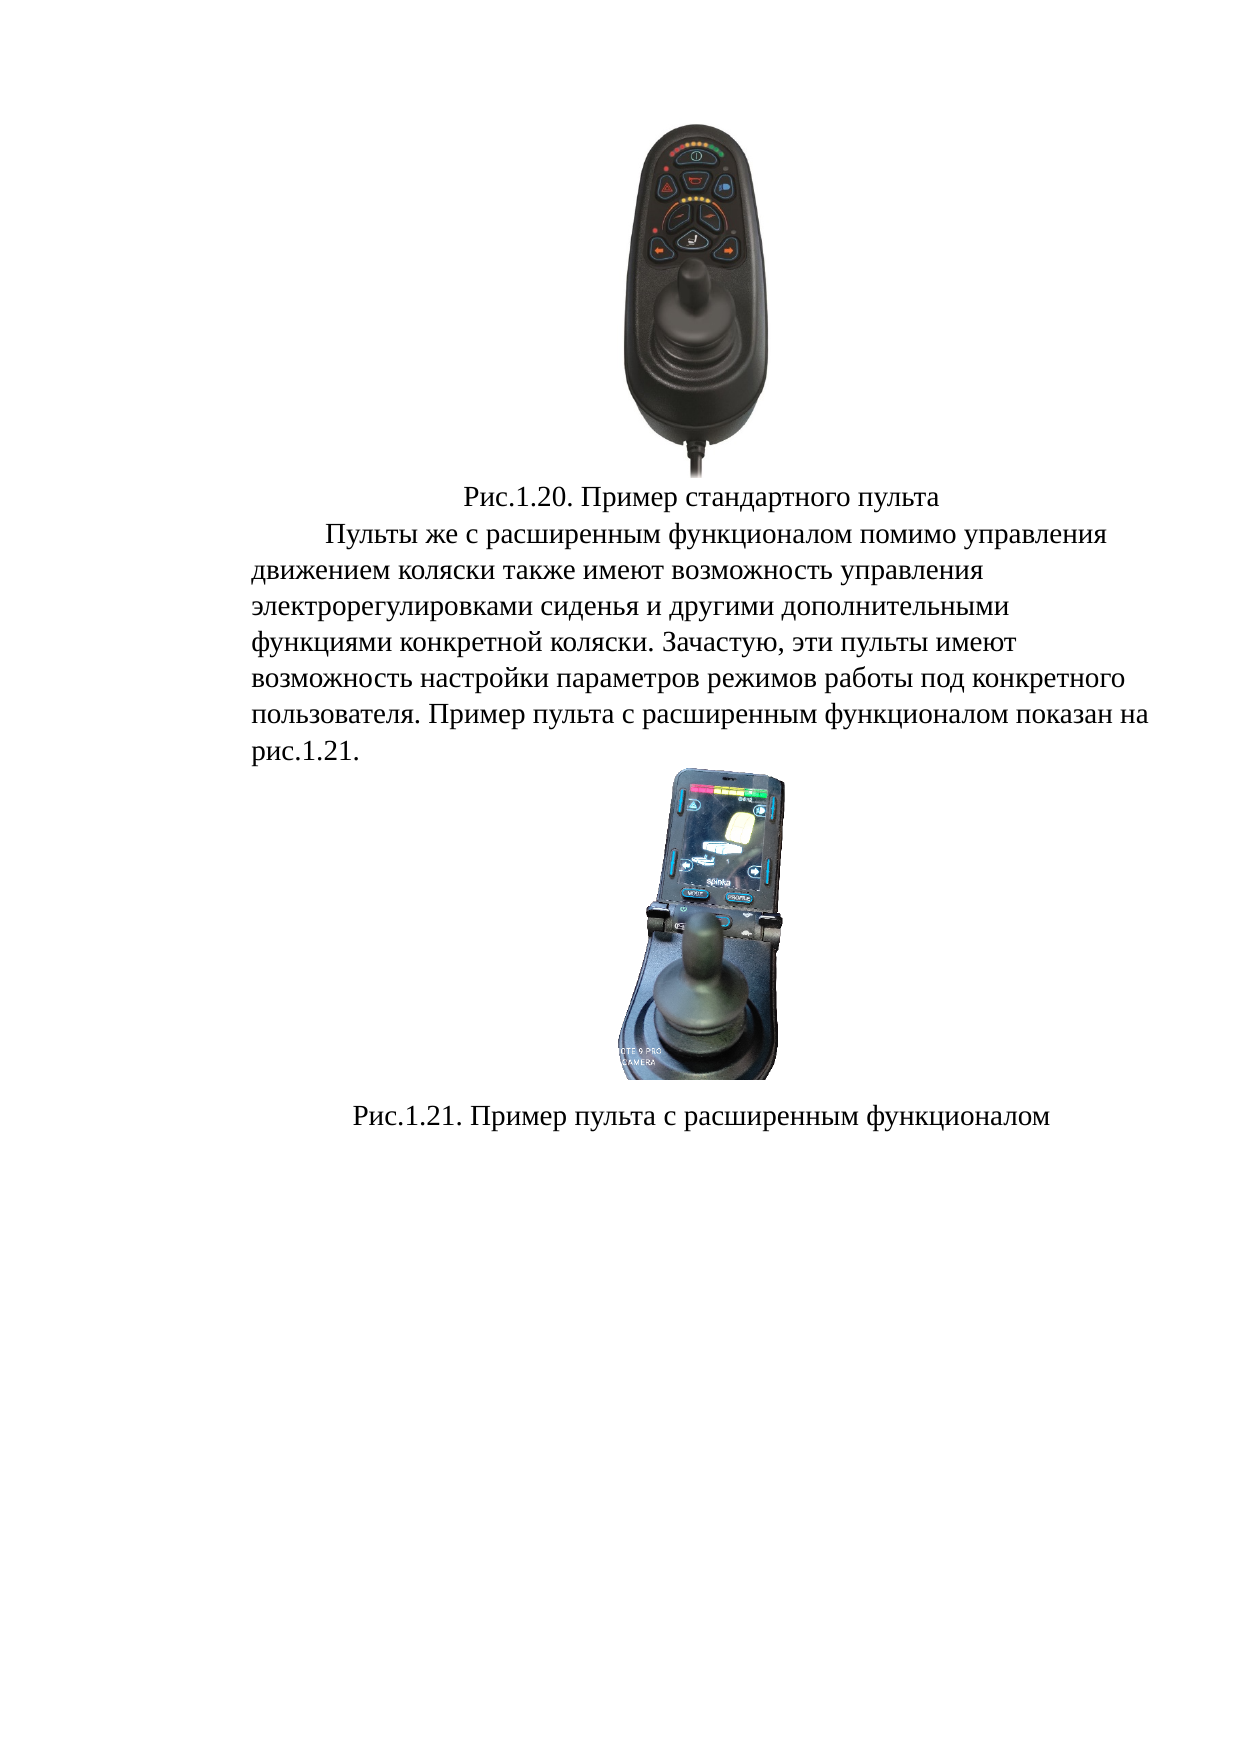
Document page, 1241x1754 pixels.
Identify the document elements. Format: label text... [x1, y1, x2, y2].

text Рис.1.21. Пример пульта с расширенным функционалом [251, 1098, 1152, 1132]
text Рис.1.20. Пример стандартного пульта [251, 479, 1152, 513]
text Пульты же с расширенным функционалом помимо управления движением коляски также имеют возможность управления электрорегулировками сиденья и другими дополнительными функциями конкретной коляски. Зачастую, эти пульты имеют возможность настройки параметров режимов работы под конкретного пользователя. Пример пульта с расширенным функционалом показан на рис.1.21. [251, 516, 1152, 766]
picture [573, 118, 830, 478]
picture [618, 768, 785, 1080]
